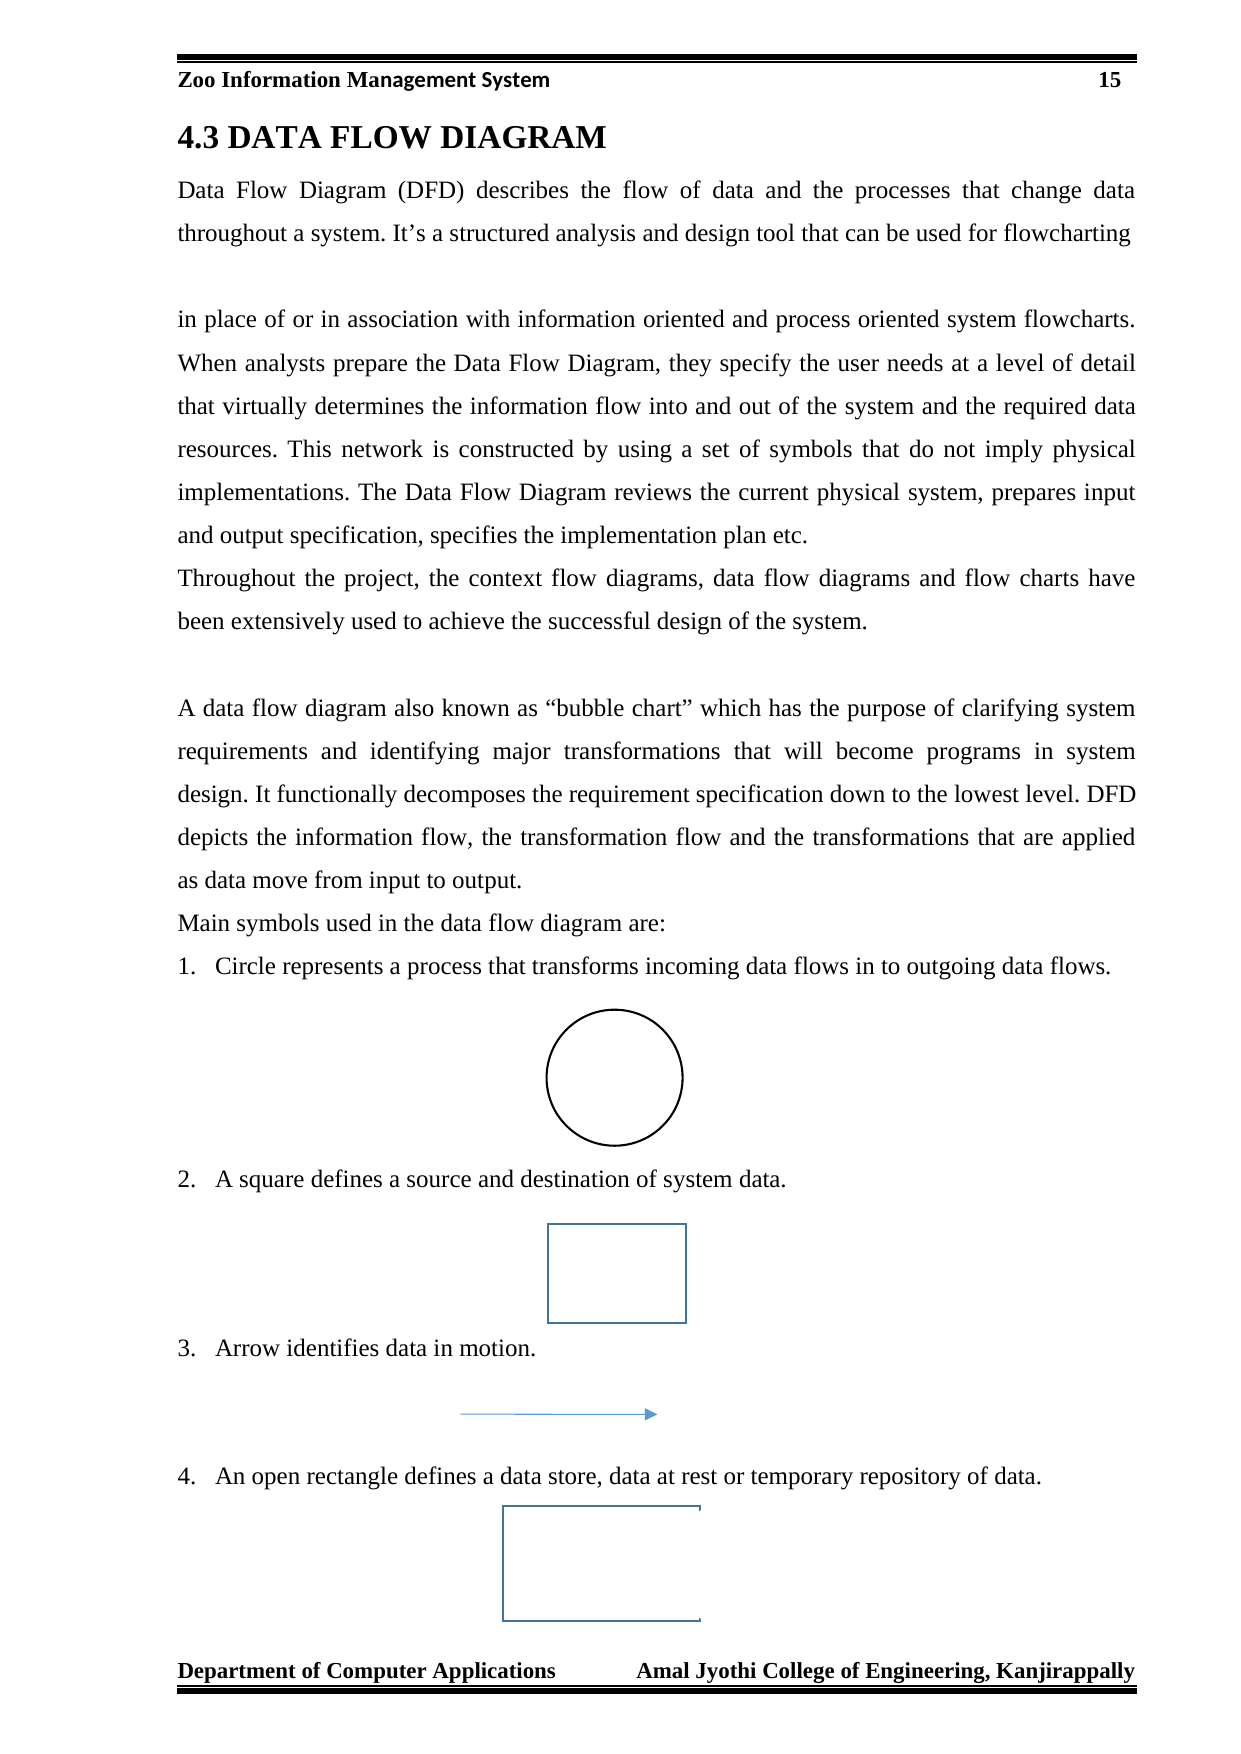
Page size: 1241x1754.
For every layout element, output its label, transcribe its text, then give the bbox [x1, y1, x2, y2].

list A data flow diagram also known as “bubble chart” which has the purpose of clarifying system requirements and identifying major transformations that will become programs in system design. It functionally decomposes the requirement specification down to the lowest level. DFD depicts the information flow, the transformation flow and the transformations that are applied as data move from input to output. [177, 693, 1137, 894]
list An open rectangle defines a data store, data at rest or temporary repository of data. [177, 1461, 1137, 1490]
list 3. Arrow identifies data in motion. [177, 1333, 1137, 1361]
list Data Flow Diagram (DFD) describes the flow of data and the processes that change data throughout a system. It’s a structured analysis and design tool that can be used for flowcharting [177, 175, 1137, 247]
list 4.3 DATA FLOW DIAGRAM [177, 118, 1137, 156]
list Circle represents a process that transforms incoming data flows in to outgoing data flows. [177, 951, 1137, 980]
list Throughout the project, the context flow diagrams, data flow diagrams and flow charts have been extensively used to achieve the successful design of the system. [177, 563, 1137, 635]
list 2. A square defines a source and destination of system data. [177, 1164, 1137, 1192]
list Main symbols used in the data flow diagram are: [177, 908, 1137, 937]
list in place of or in association with information oriented and process oriented system flowcharts. When analysts prepare the Data Flow Diagram, they specify the user needs at a level of detail that virtually determines the information flow into and out of the system and the required data resources. This network is constructed by using a set of symbols that do not imply physical implementations. The Data Flow Diagram reviews the current physical system, prepares input and output specification, specifies the implementation plan etc. [177, 304, 1137, 549]
